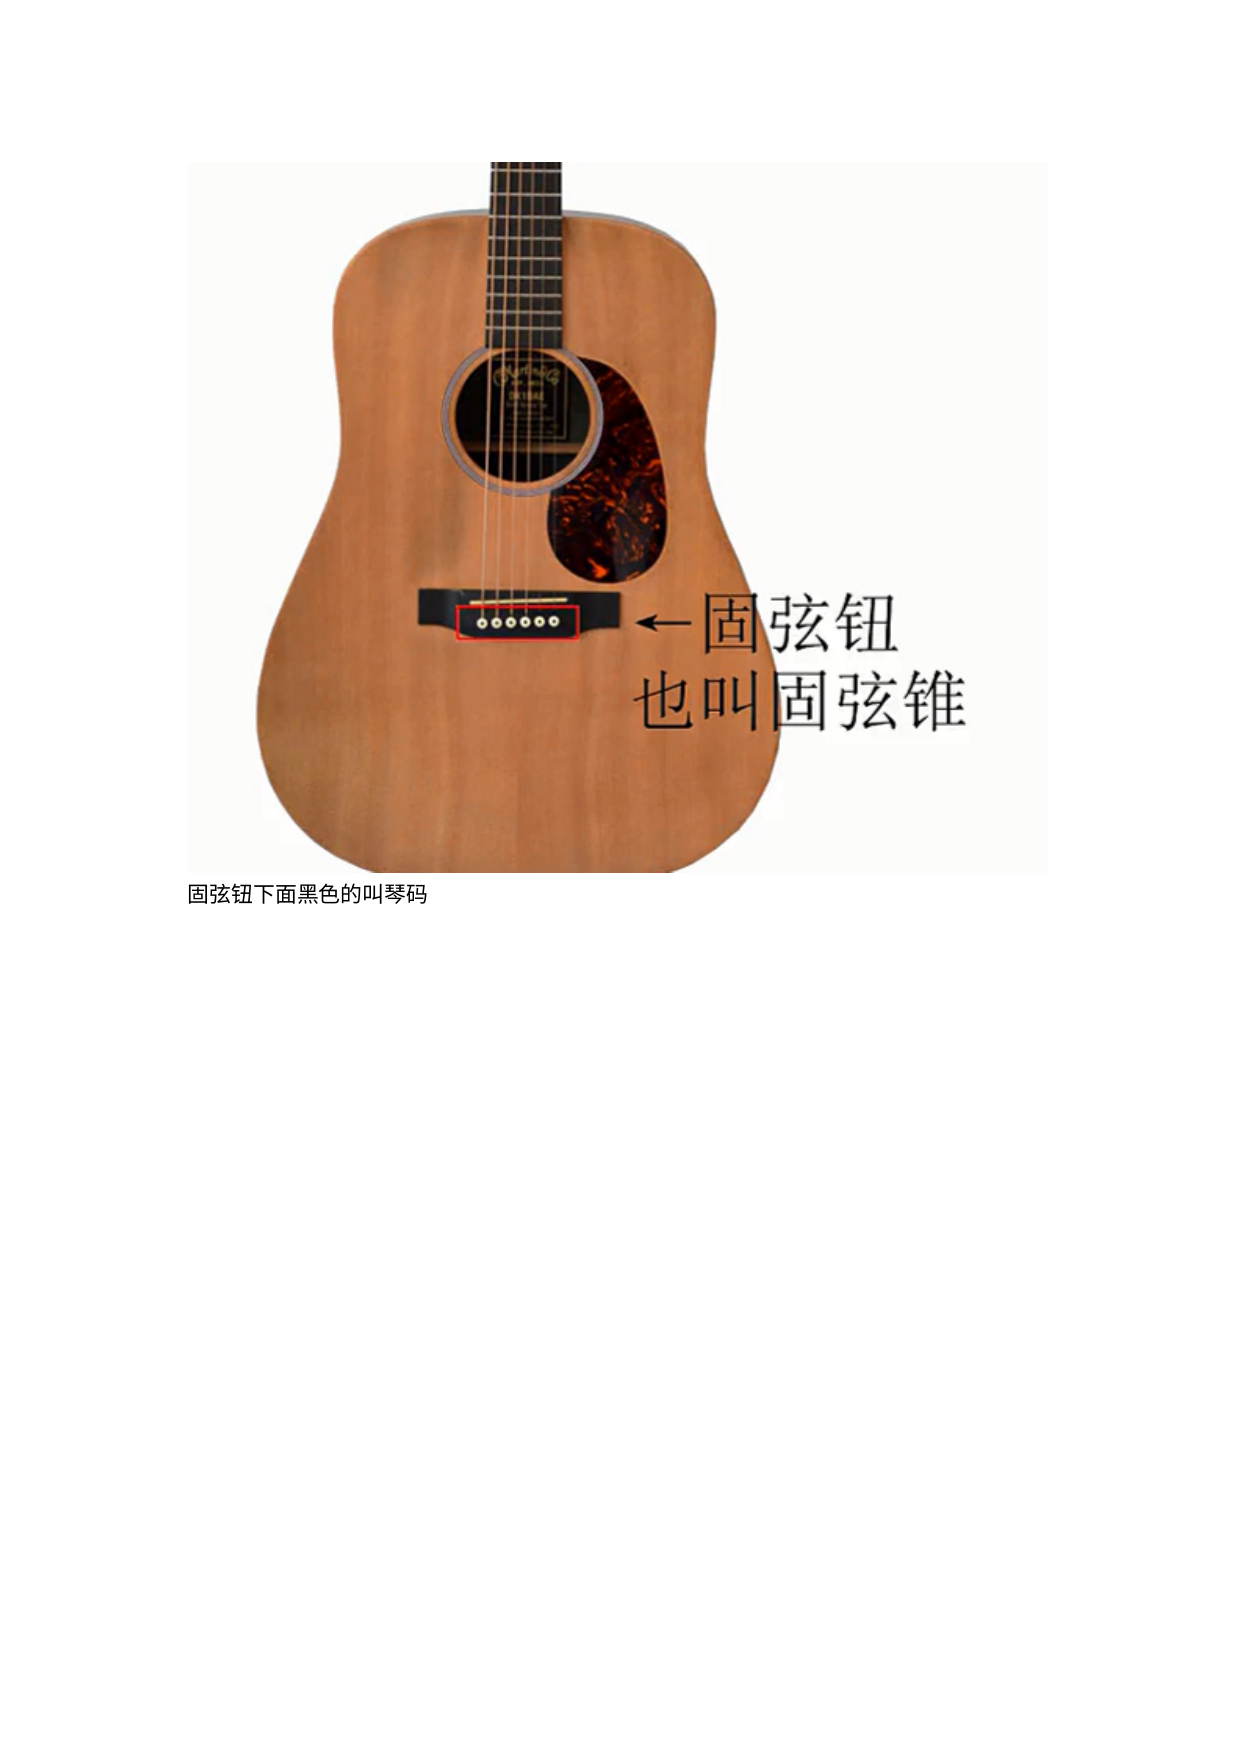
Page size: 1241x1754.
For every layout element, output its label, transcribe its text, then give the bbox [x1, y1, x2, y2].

text 固弦钮下面黑色的叫琴码 [187, 877, 1053, 909]
picture [187, 162, 1049, 873]
